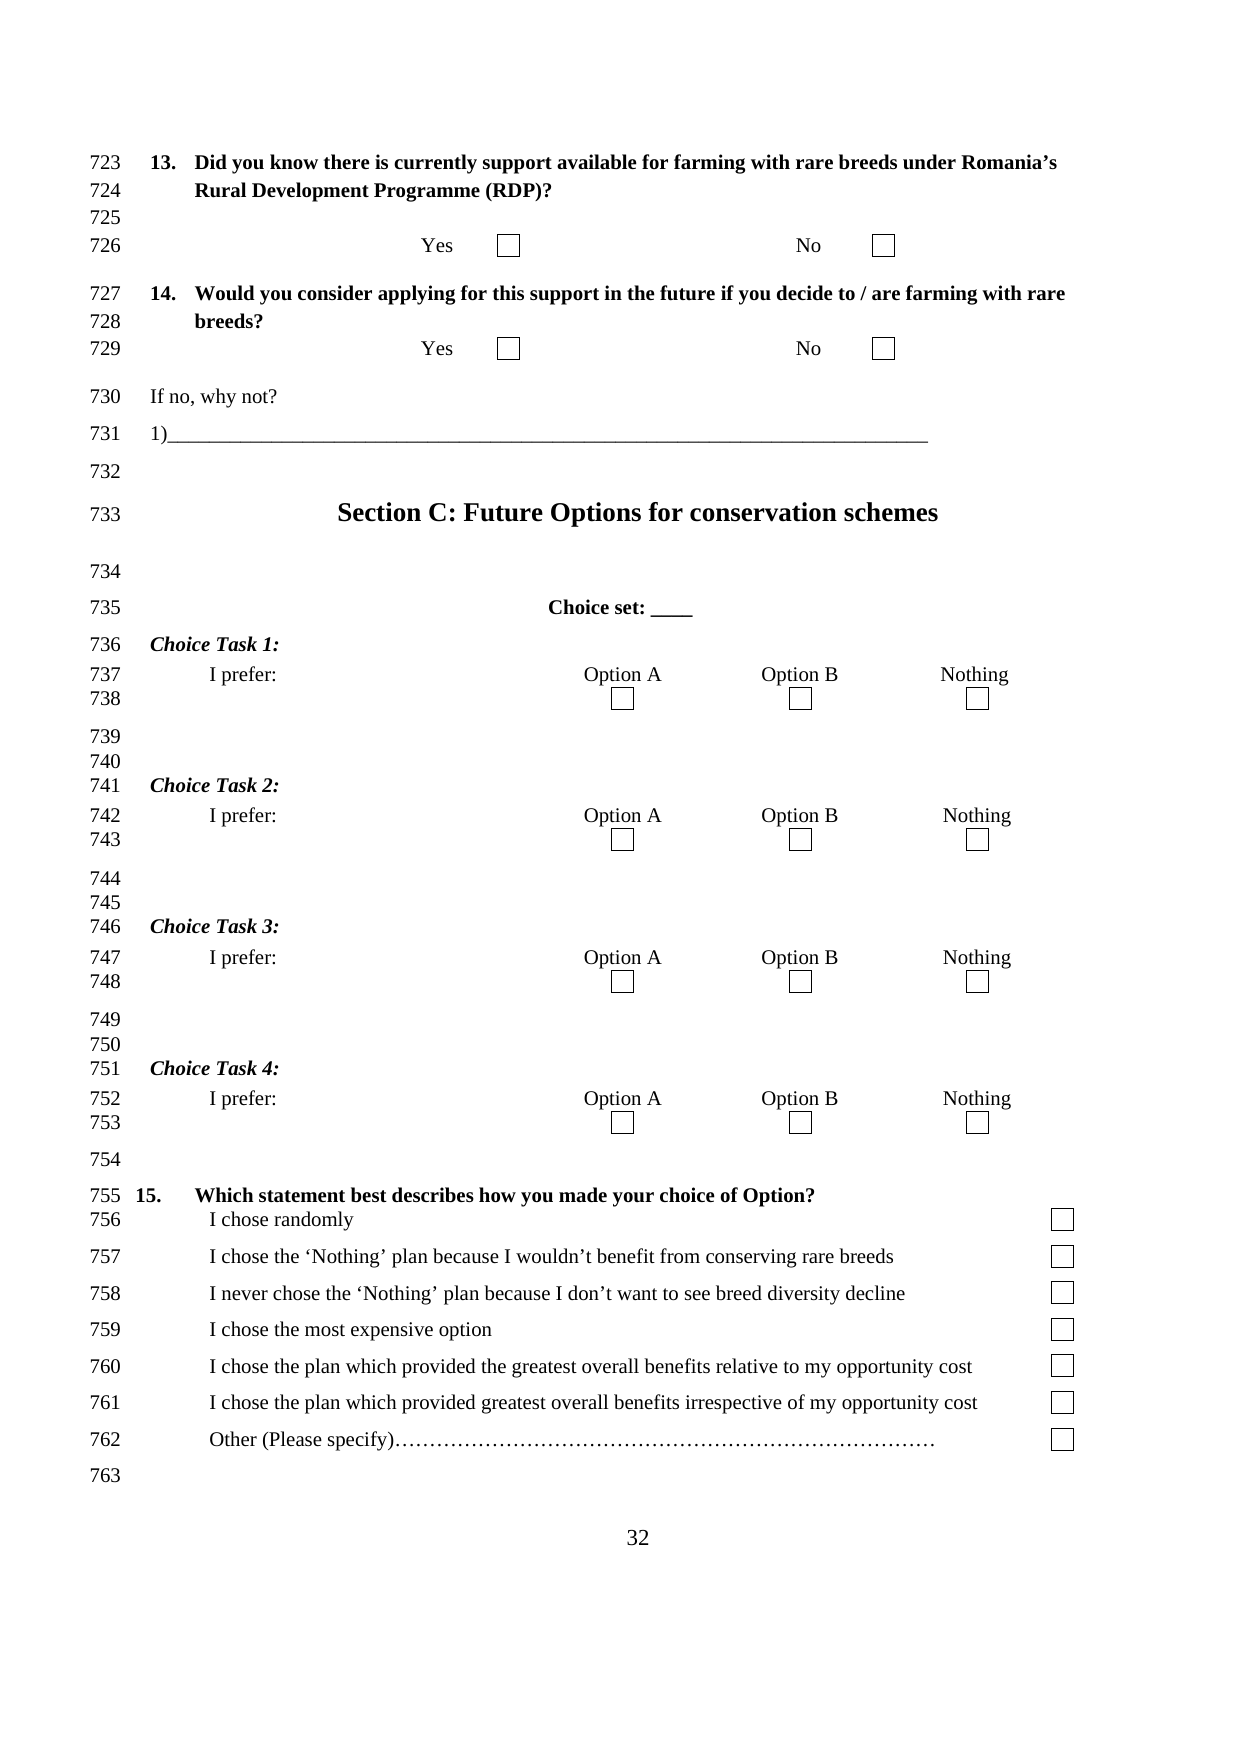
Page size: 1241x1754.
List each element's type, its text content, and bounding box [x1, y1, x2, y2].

list Did you know there is currently support available for farming with rare breeds under Romania’s Rural Development Programme (RDP)? [150, 150, 1090, 202]
text Choice Task 3: [150, 914, 1090, 938]
text I never chose the ‘Nothing’ plan because I don’t want to see breed diversity decline [209, 1280, 1090, 1304]
text Choice set: ____ [150, 595, 1090, 619]
text I chose the ‘Nothing’ plan because I wouldn’t benefit from conserving rare breeds [209, 1244, 1090, 1268]
text Section C: Future Options for conservation schemes [150, 496, 1090, 527]
text I prefer: Option A Option B Nothing [150, 1086, 1090, 1110]
text Choice Task 1: [150, 632, 1090, 656]
text I prefer: Option A Option B Nothing [150, 803, 1090, 827]
text I chose randomly [209, 1207, 1090, 1231]
text Yes No [225, 233, 1090, 257]
list Would you consider applying for this support in the future if you decide to / are farming with rare breeds? [150, 281, 1090, 333]
text If no, why not? [150, 384, 1090, 408]
text Yes No [225, 336, 1090, 360]
text I prefer: Option A Option B Nothing [150, 945, 1090, 969]
text I chose the plan which provided greatest overall benefits irrespective of my opportunity cost [209, 1390, 1090, 1414]
text I chose the plan which provided the greatest overall benefits relative to my opportunity cost [150, 1353, 1090, 1378]
text I chose the most expensive option [209, 1317, 1090, 1341]
text Other (Please specify)…………………………………………………………………… [209, 1427, 1090, 1451]
text I prefer: Option A Option B Nothing [150, 662, 1090, 686]
list Which statement best describes how you made your choice of Option? [135, 1183, 1090, 1207]
text Choice Task 4: [150, 1056, 1090, 1080]
text Choice Task 2: [150, 773, 1090, 797]
text 1)_________________________________________________________________________ [150, 421, 1090, 445]
